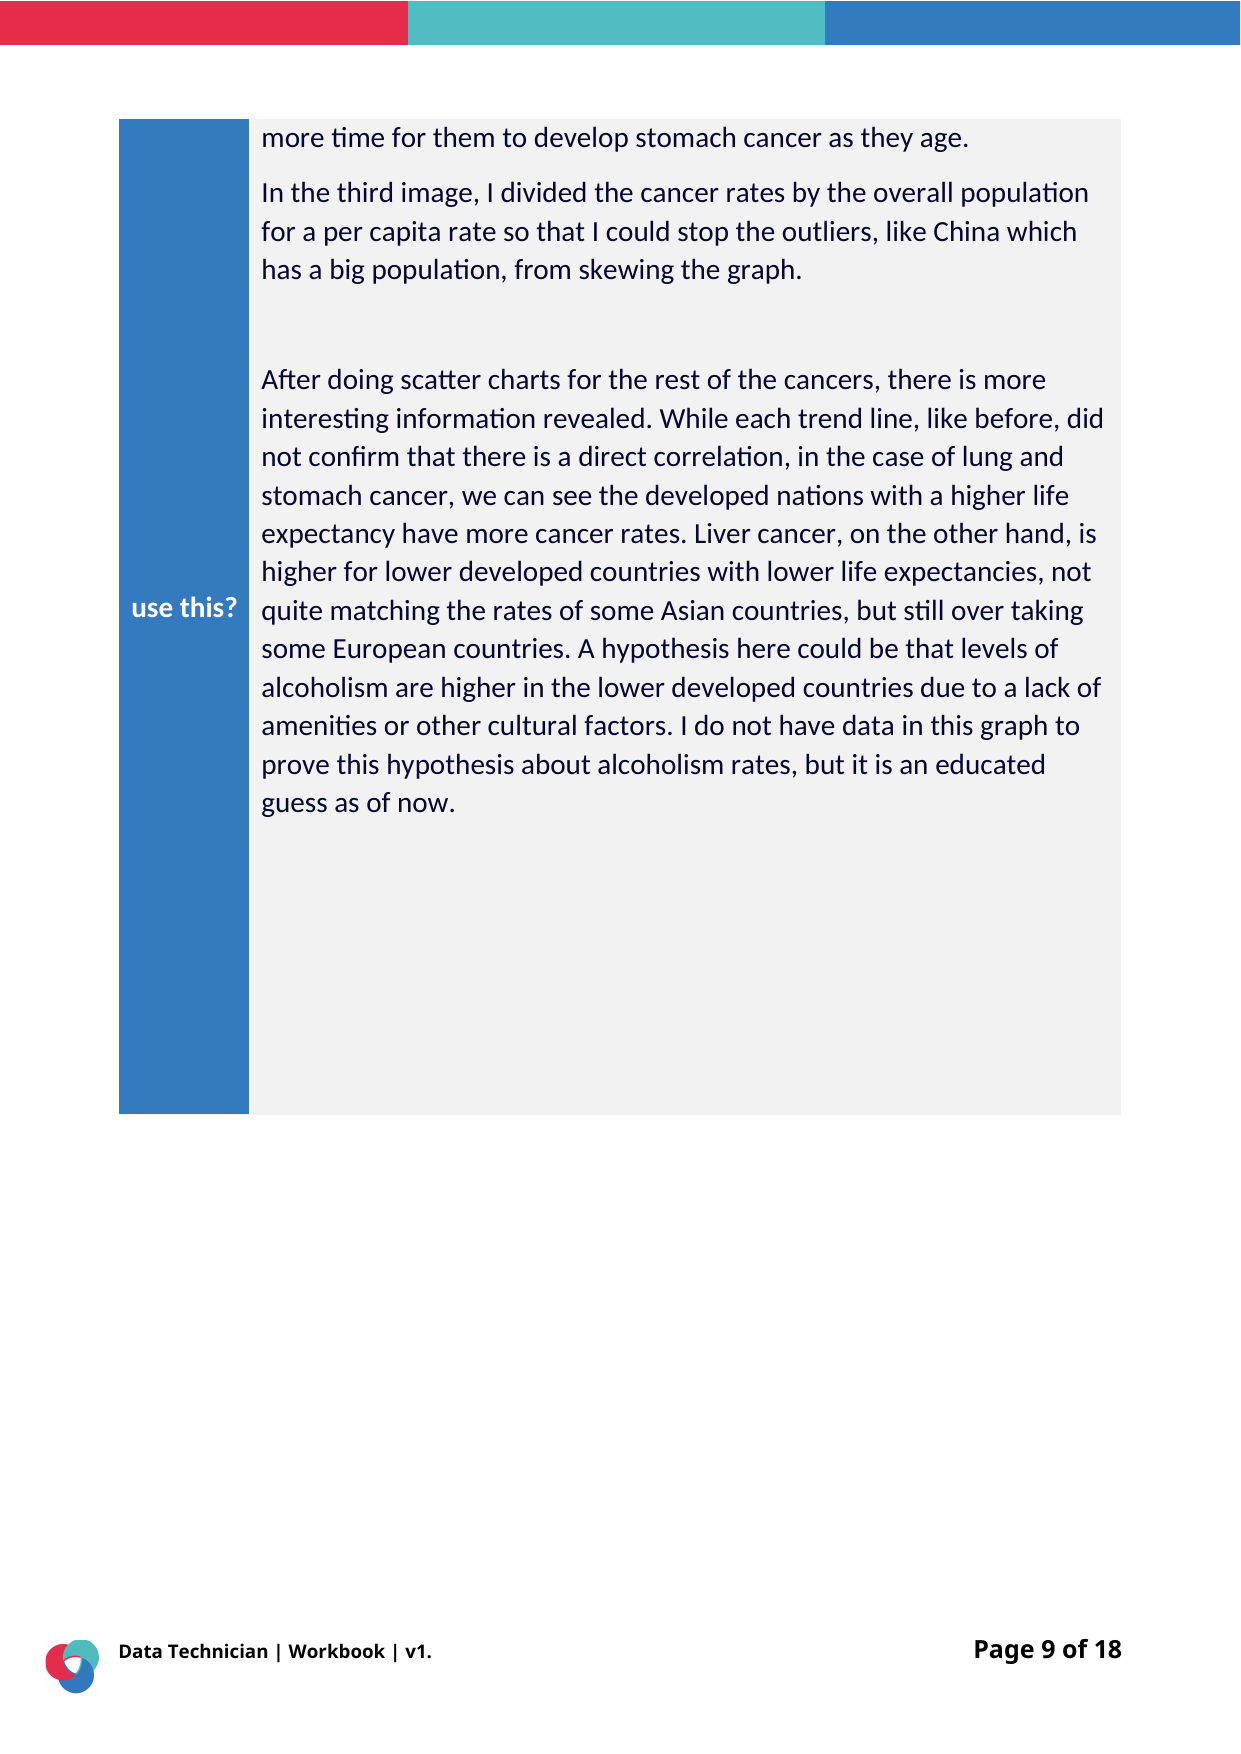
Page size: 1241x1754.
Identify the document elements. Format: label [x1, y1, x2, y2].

picture [45, 1640, 100, 1694]
table_cell [251, 119, 1121, 1114]
table_cell [119, 119, 249, 1114]
